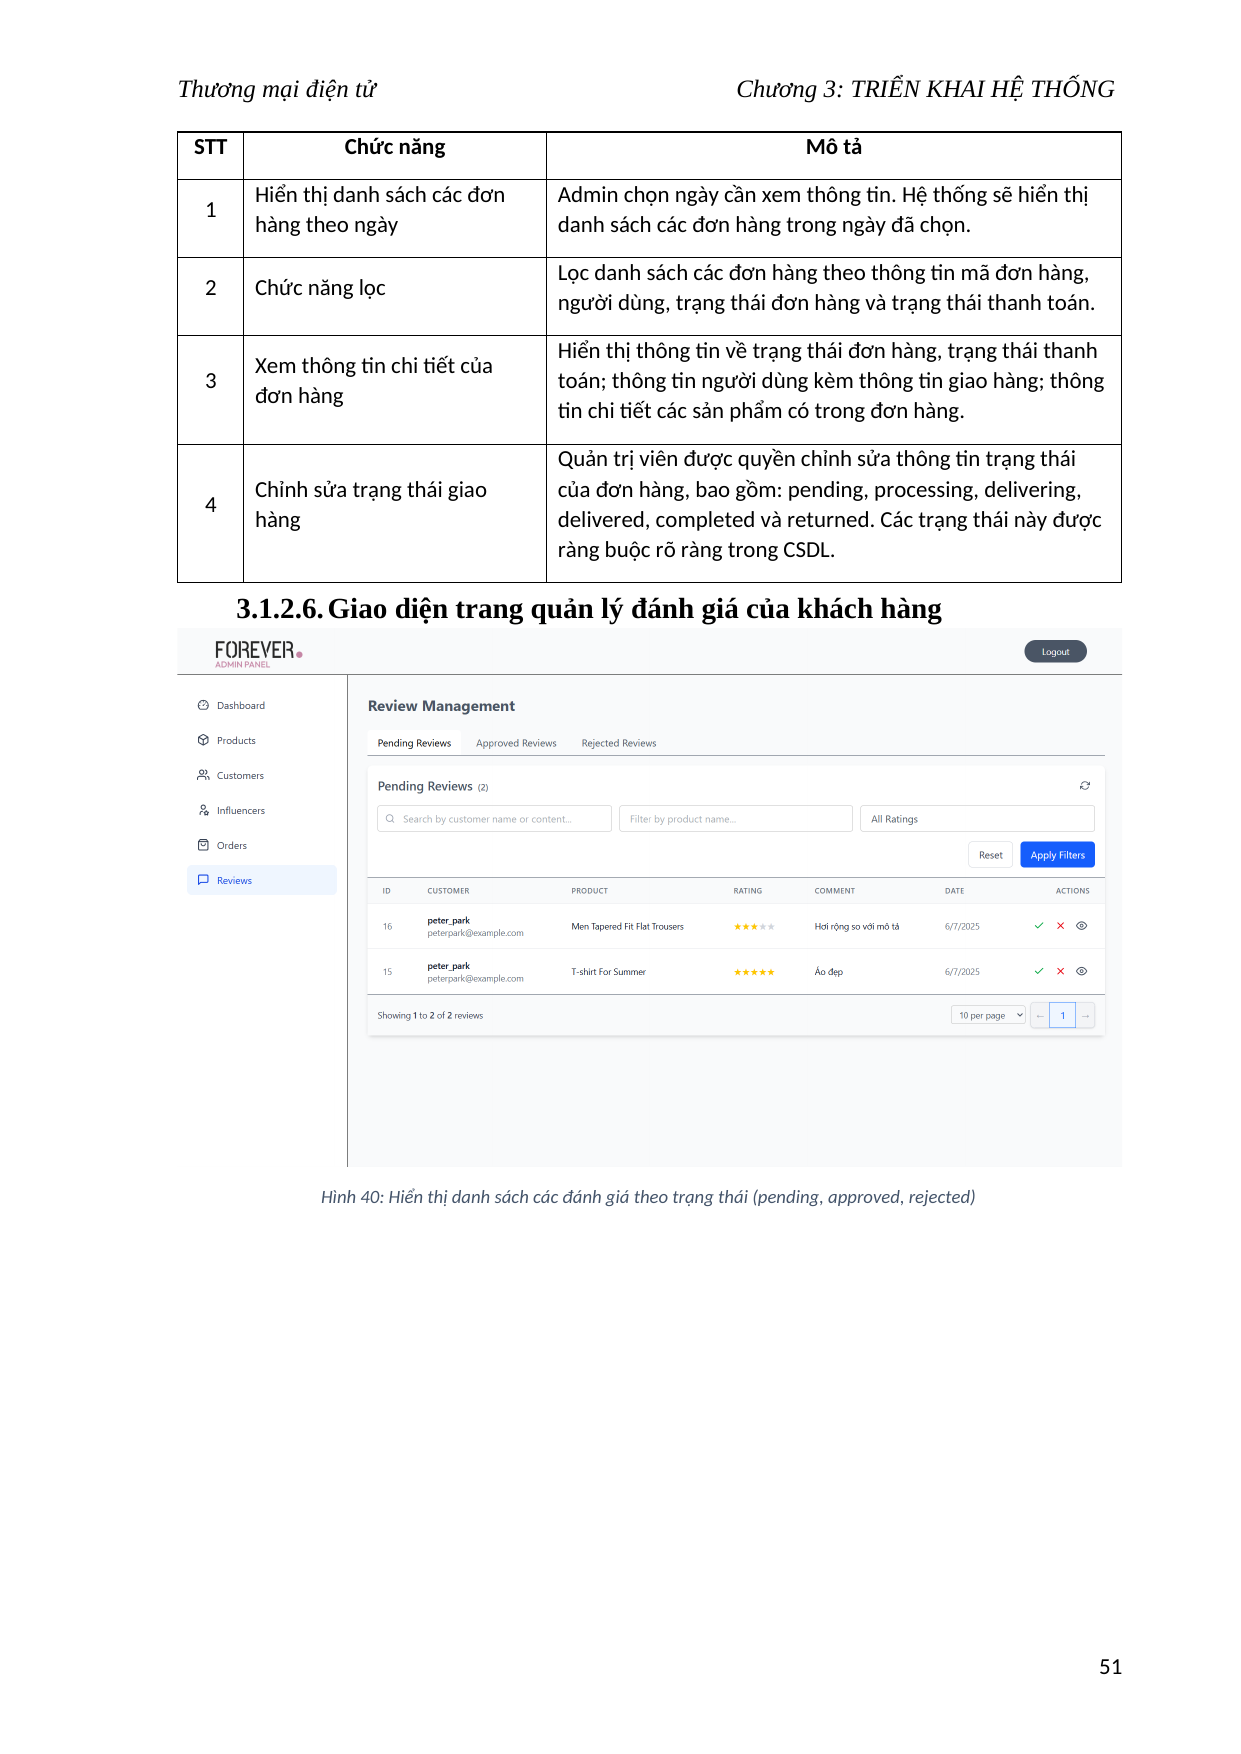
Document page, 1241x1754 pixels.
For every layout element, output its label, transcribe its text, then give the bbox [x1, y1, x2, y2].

table_header Mô tả [547, 133, 1121, 179]
table_cell Admin chọn ngày cần xem thông tin. Hệ thống sẽ hiển thị danh sách các đơn hàng trong ngày đã chọn. [547, 180, 1121, 257]
table_cell Lọc danh sách các đơn hàng theo thông tin mã đơn hàng, người dùng, trạng thái đơn hàng và trạng thái thanh toán. [547, 258, 1121, 335]
table_cell Quản trị viên được quyền chỉnh sửa thông tin trạng thái của đơn hàng, bao gồm: pending, processing, delivering, delivered, completed và returned. Các trạng thái này được ràng buộc rõ ràng trong CSDL. [547, 445, 1121, 582]
picture [177, 628, 1123, 1167]
table_cell Hiển thị danh sách các đơn hàng theo ngày [244, 180, 546, 257]
table_cell Chỉnh sửa trạng thái giao hàng [244, 445, 546, 582]
table_cell 2 [178, 258, 243, 335]
text Hình 40: Hiển thị danh sách các đánh giá theo trạng thái (pending, approved, rejected) [177, 1185, 1122, 1208]
table_cell 3 [178, 336, 243, 443]
subtitle Giao diện trang quản lý đánh giá của khách hàng [236, 591, 1122, 625]
table_cell 1 [178, 180, 243, 257]
table_cell Xem thông tin chi tiết của đơn hàng [244, 336, 546, 443]
table_header Chức năng [244, 133, 546, 179]
table_cell Chức năng lọc [244, 258, 546, 335]
table_cell 4 [178, 445, 243, 582]
table_header STT [178, 133, 243, 179]
table_cell Hiển thị thông tin về trạng thái đơn hàng, trạng thái thanh toán; thông tin người dùng kèm thông tin giao hàng; thông tin chi tiết các sản phẩm có trong đơn hàng. [547, 336, 1121, 443]
